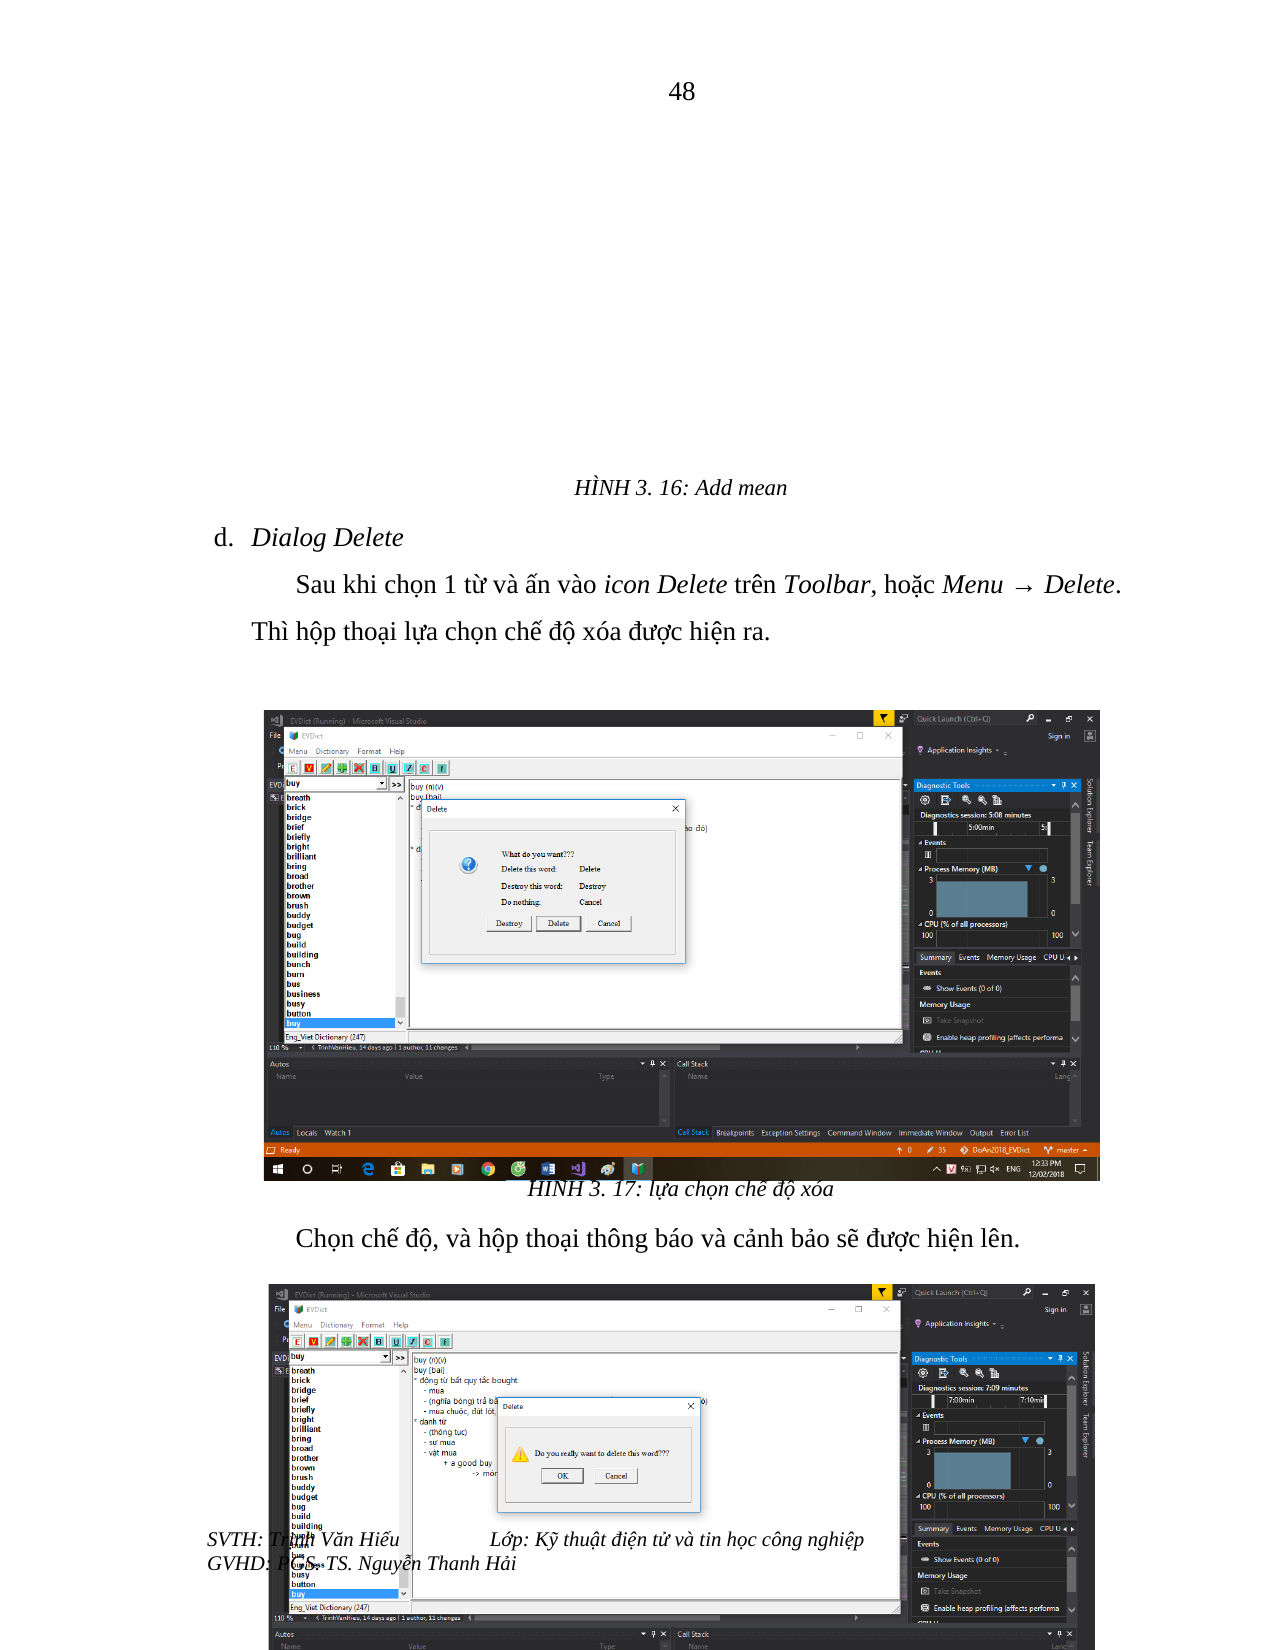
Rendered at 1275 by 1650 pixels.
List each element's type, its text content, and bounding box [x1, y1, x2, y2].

text HÌNH 3. 17: lựa chọn chế độ xóa [207, 1175, 1157, 1201]
picture [268, 1284, 1095, 1650]
text Chọn chế độ, và hộp thoại thông báo và cảnh bảo sẽ được hiện lên. [251, 1222, 1157, 1253]
list Dialog Delete [214, 522, 1157, 553]
picture [263, 710, 1100, 1175]
list Sau khi chọn 1 từ và ấn vào icon Delete trên Toolbar, hoặc Menu → Delete. Thì hộp thoại lựa chọn chế độ xóa được hiện ra. [251, 568, 1157, 646]
text HÌNH 3. 16: Add mean [207, 474, 1157, 501]
